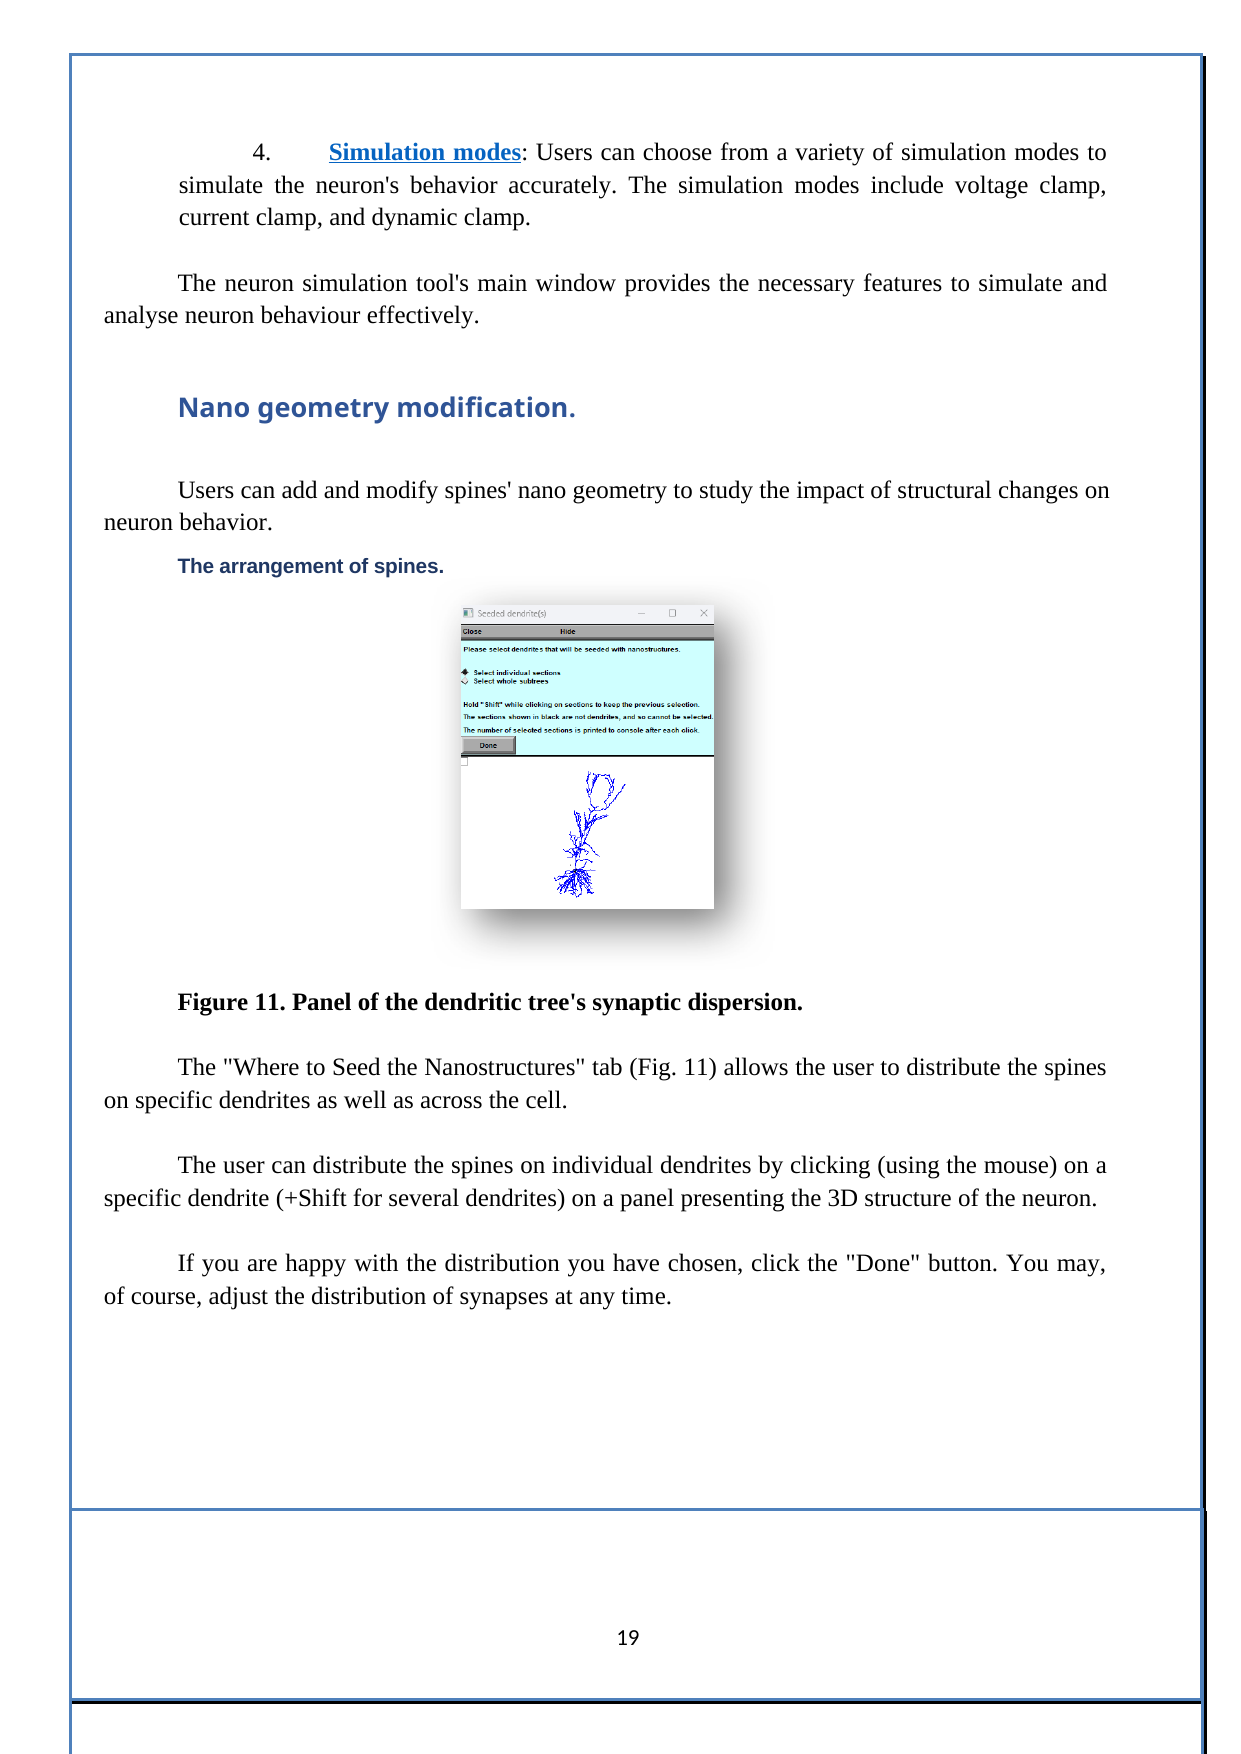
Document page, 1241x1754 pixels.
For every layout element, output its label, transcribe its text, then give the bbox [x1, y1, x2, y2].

text The neuron simulation tool's main window provides the necessary features to simulate and analyse neuron behaviour effectively. [103, 268, 1108, 329]
text Figure 11. Panel of the dendritic tree's synaptic dispersion. [103, 987, 1108, 1016]
text The "Where to Seed the Nanostructures" tab (Fig. 11) allows the user to distribute the spines on specific dendrites as well as across the cell. [103, 1052, 1108, 1114]
subtitle Nano geometry modification. [103, 388, 1152, 425]
text Users can add and modify spines' nano geometry to study the impact of structural changes on neuron behavior. [103, 476, 1152, 535]
subtitle The arrangement of spines. [103, 554, 1152, 578]
picture [461, 605, 714, 909]
text The user can distribute the spines on individual dendrites by clicking (using the mouse) on a specific dendrite (+Shift for several dendrites) on a panel presenting the 3D structure of the neuron. [103, 1150, 1108, 1212]
list Simulation modes: Users can choose from a variety of simulation modes to simulate the neuron's behavior accurately. The simulation modes include voltage clamp, current clamp, and dynamic clamp. [178, 137, 1108, 231]
text If you are happy with the distribution you have chosen, click the "Done" button. You may, of course, adjust the distribution of synapses at any time. [103, 1248, 1108, 1310]
